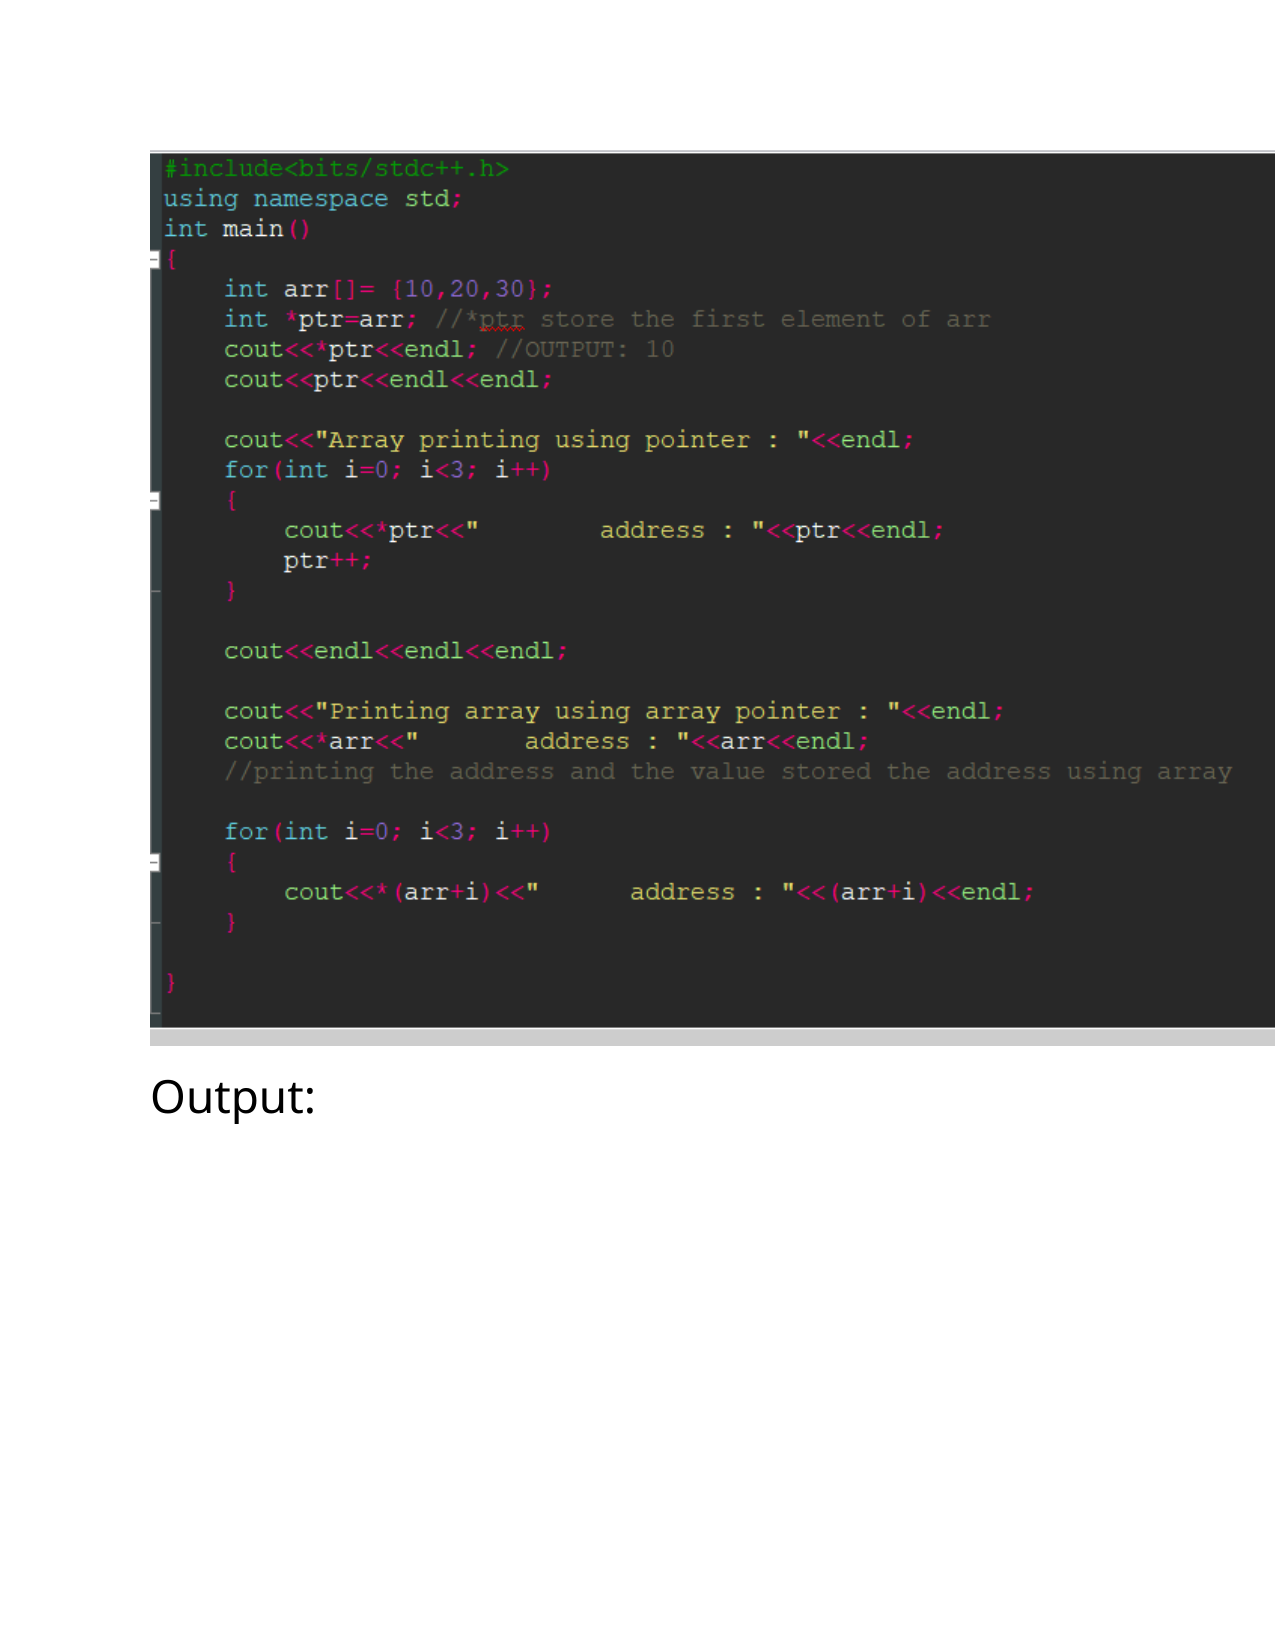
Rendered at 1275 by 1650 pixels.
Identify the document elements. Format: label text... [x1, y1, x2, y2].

picture [150, 150, 1275, 1046]
text Output: [150, 1064, 1125, 1127]
